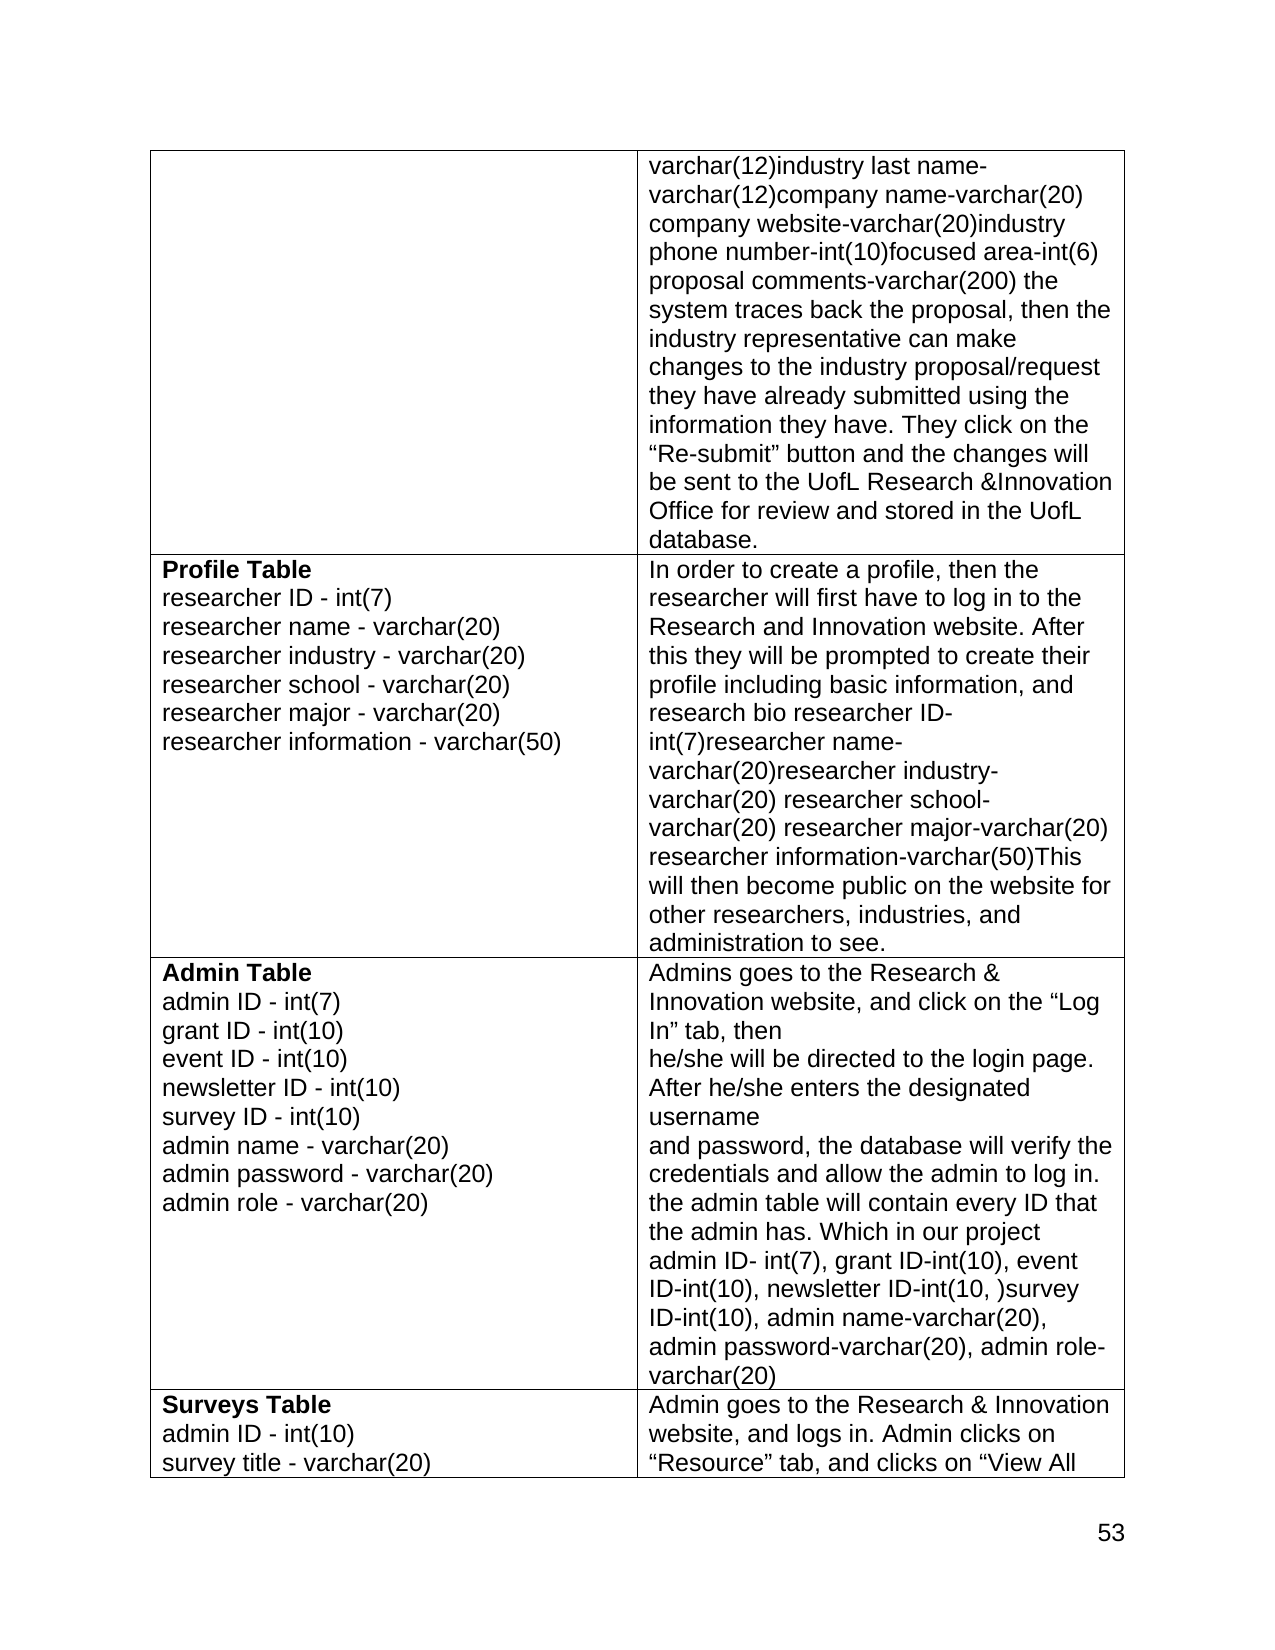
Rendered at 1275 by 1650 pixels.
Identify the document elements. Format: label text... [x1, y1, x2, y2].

table_cell Admins goes to the Research & Innovation website, and click on the “Log In” tab, then he/she will be directed to the login page. After he/she enters the designated username and password, the database will verify the credentials and allow the admin to log in. the admin table will contain every ID that the admin has. Which in our project admin ID- int(7), grant ID-int(10), event ID-int(10), newsletter ID-int(10, )survey ID-int(10), admin name-varchar(20), admin password-varchar(20), admin role-varchar(20) [638, 958, 1124, 1389]
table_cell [151, 1390, 637, 1477]
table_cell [638, 1390, 1124, 1477]
table_cell In order to create a profile, then the researcher will first have to log in to the Research and Innovation website. After this they will be prompted to create their profile including basic information, and research bio researcher ID-int(7)researcher name-varchar(20)researcher industry-varchar(20) researcher school-varchar(20) researcher major-varchar(20) researcher information-varchar(50)This will then become public on the website for other researchers, industries, and administration to see. [638, 555, 1124, 957]
table_cell Admin Table admin ID - int(7) grant ID - int(10) event ID - int(10) newsletter ID - int(10) survey ID - int(10) admin name - varchar(20) admin password - varchar(20) admin role - varchar(20) [151, 958, 637, 1389]
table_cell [638, 151, 1124, 553]
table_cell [151, 151, 637, 553]
table_cell Profile Table researcher ID - int(7) researcher name - varchar(20) researcher industry - varchar(20) researcher school - varchar(20) researcher major - varchar(20) researcher information - varchar(50) [151, 555, 637, 957]
